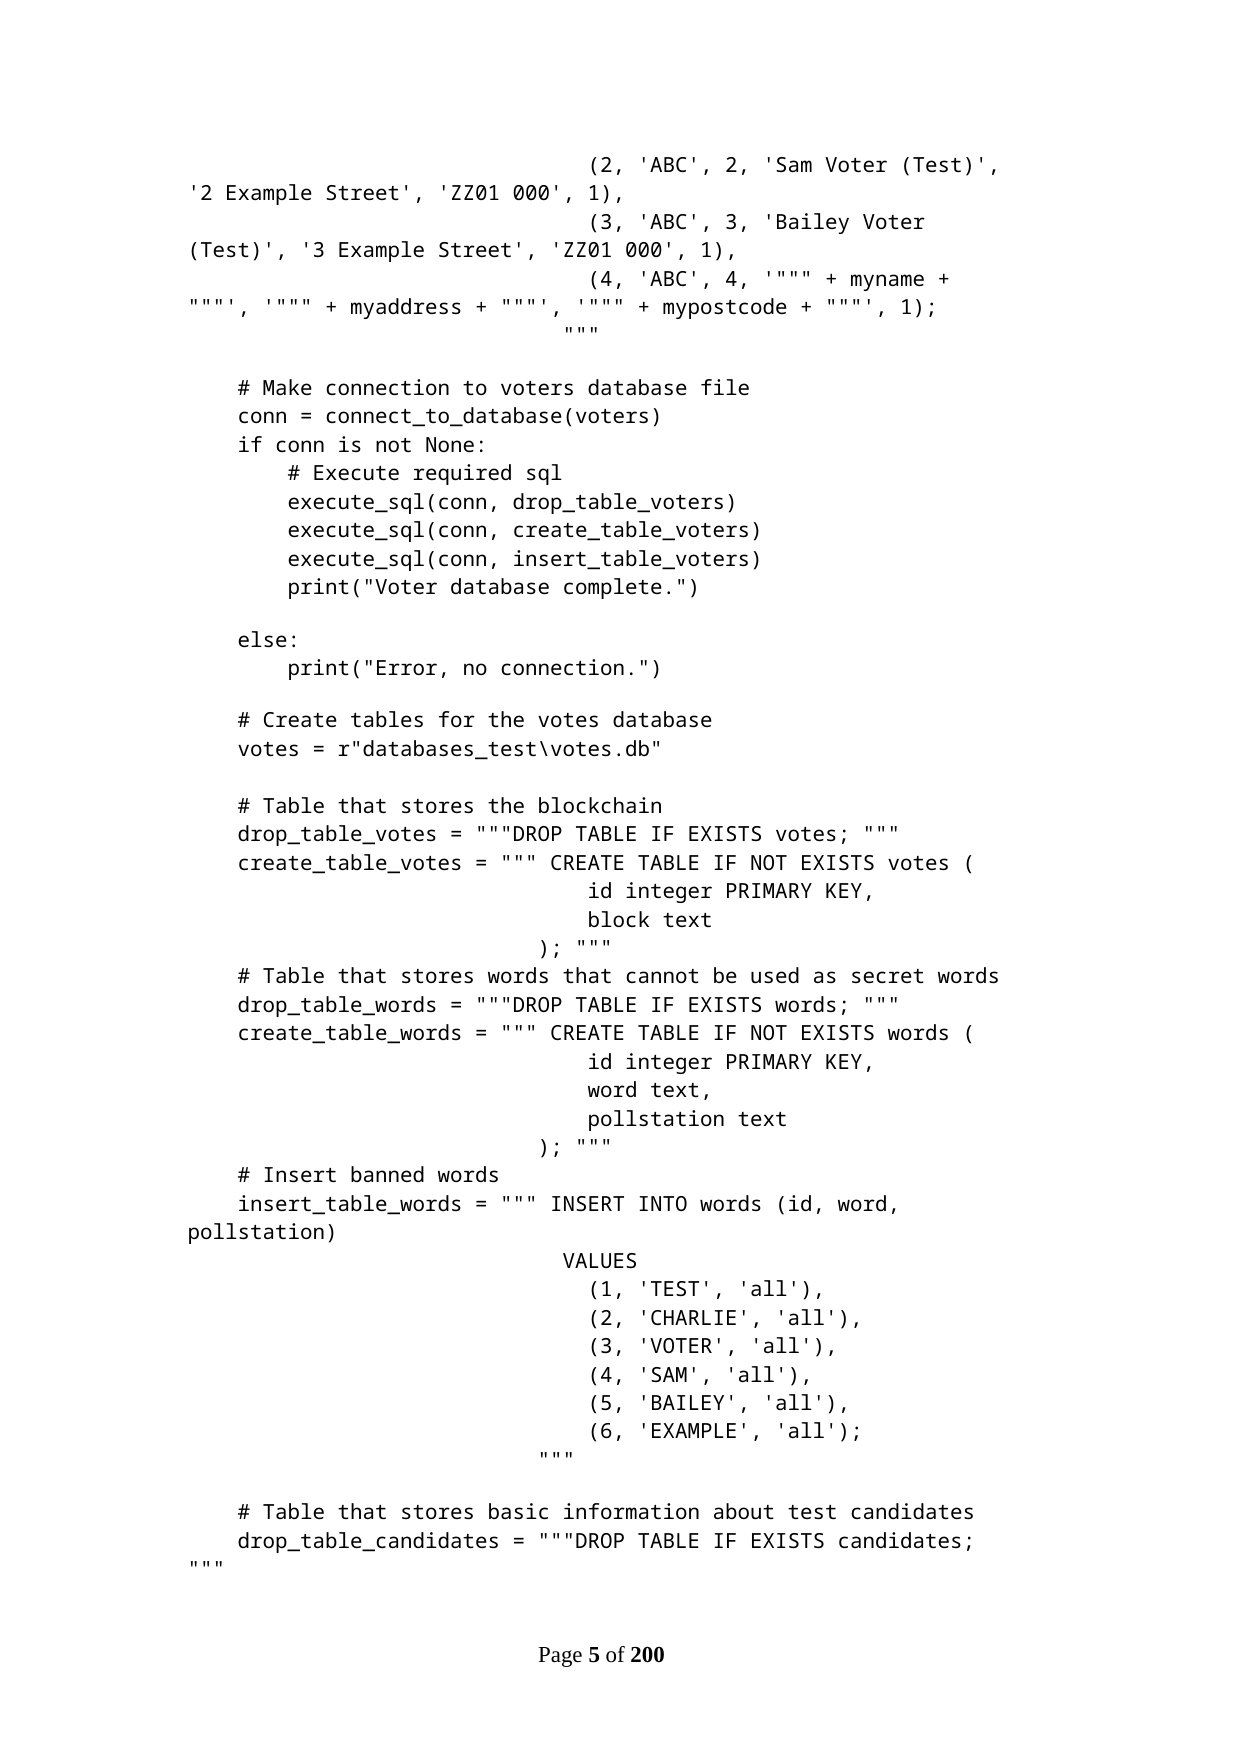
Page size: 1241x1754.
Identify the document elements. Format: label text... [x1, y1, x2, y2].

text votes = r"databases_test\votes.db" [187, 734, 1015, 762]
text (1, 'TEST', 'all'), [187, 1274, 1015, 1303]
text drop_table_words = """DROP TABLE IF EXISTS words; """ [187, 990, 1015, 1018]
text ); """ [187, 933, 1015, 962]
text (3, 'ABC', 3, 'Bailey Voter (Test)', '3 Example Street', 'ZZ01 000', 1), [187, 207, 1015, 264]
text VALUES [187, 1246, 1015, 1274]
text # Execute required sql [187, 458, 1015, 487]
text (2, 'CHARLIE', 'all'), [187, 1303, 1015, 1331]
text block text [187, 905, 1015, 933]
text (6, 'EXAMPLE', 'all'); [187, 1417, 1015, 1445]
text # Table that stores basic information about test candidates [187, 1497, 1015, 1526]
text (4, 'SAM', 'all'), [187, 1360, 1015, 1388]
text create_table_votes = """ CREATE TABLE IF NOT EXISTS votes ( [187, 848, 1015, 876]
text create_table_words = """ CREATE TABLE IF NOT EXISTS words ( [187, 1018, 1015, 1047]
text # Make connection to voters database file [187, 373, 1015, 402]
text insert_table_words = """ INSERT INTO words (id, word, pollstation) [187, 1189, 1015, 1246]
text execute_sql(conn, drop_table_voters) [187, 487, 1015, 515]
text id integer PRIMARY KEY, [187, 1047, 1015, 1075]
text drop_table_candidates = """DROP TABLE IF EXISTS candidates; """ [187, 1526, 1015, 1583]
text pollstation text [187, 1104, 1015, 1132]
text (3, 'VOTER', 'all'), [187, 1331, 1015, 1360]
text # Table that stores the blockchain [187, 791, 1015, 819]
text conn = connect_to_database(voters) [187, 402, 1015, 430]
text # Create tables for the votes database [187, 706, 1015, 734]
text execute_sql(conn, create_table_voters) [187, 515, 1015, 544]
text drop_table_votes = """DROP TABLE IF EXISTS votes; """ [187, 819, 1015, 848]
text (2, 'ABC', 2, 'Sam Voter (Test)', '2 Example Street', 'ZZ01 000', 1), [187, 150, 1015, 207]
text execute_sql(conn, insert_table_voters) [187, 544, 1015, 572]
text print("Error, no connection.") [187, 653, 1015, 682]
text """ [187, 1445, 1015, 1473]
text word text, [187, 1075, 1015, 1104]
text ); """ [187, 1132, 1015, 1161]
text else: [187, 625, 1015, 653]
text if conn is not None: [187, 430, 1015, 458]
text # Insert banned words [187, 1161, 1015, 1189]
text # Table that stores words that cannot be used as secret words [187, 962, 1015, 990]
text id integer PRIMARY KEY, [187, 876, 1015, 905]
text (5, 'BAILEY', 'all'), [187, 1388, 1015, 1417]
text (4, 'ABC', 4, '""" + myname + """', '""" + myaddress + """', '""" + mypostcode + """', 1); [187, 264, 1015, 321]
text """ [187, 321, 1015, 349]
text print("Voter database complete.") [187, 572, 1015, 601]
